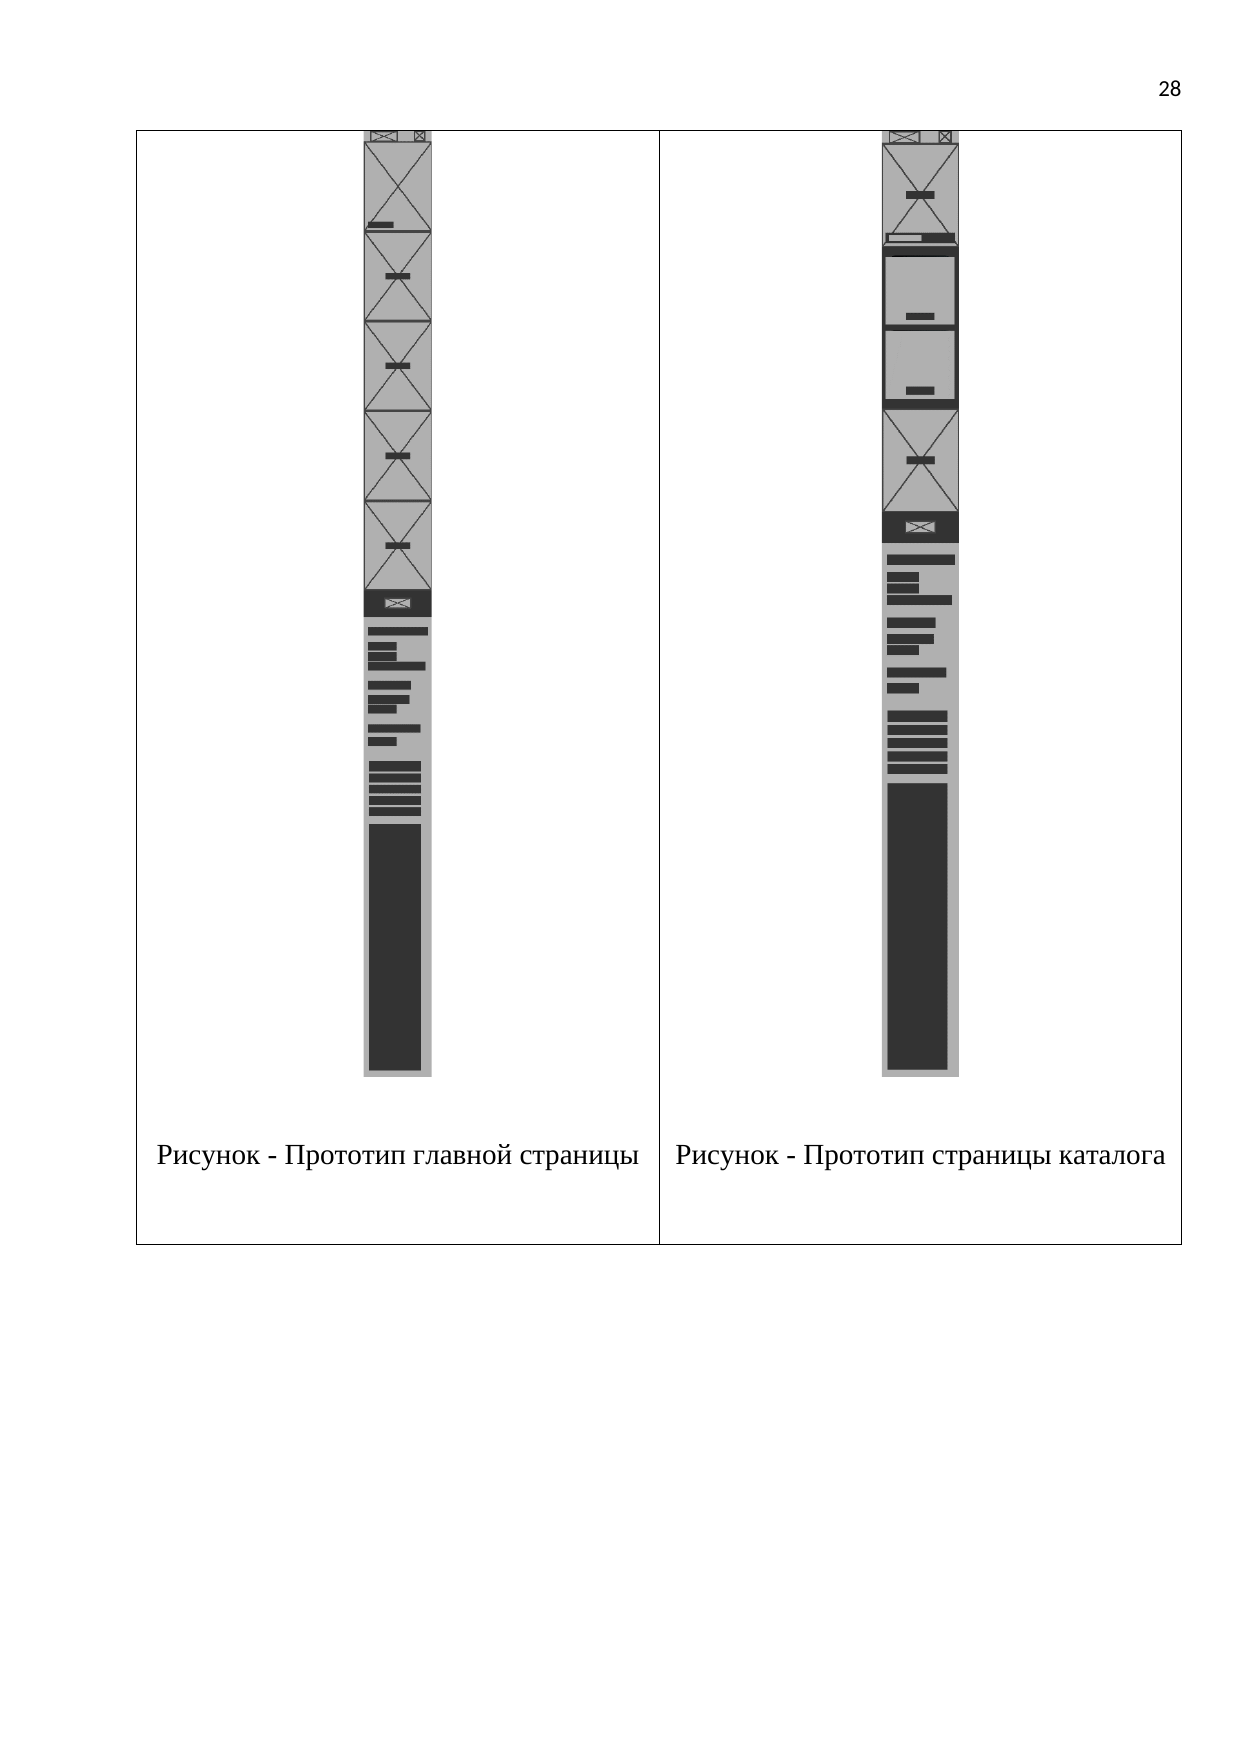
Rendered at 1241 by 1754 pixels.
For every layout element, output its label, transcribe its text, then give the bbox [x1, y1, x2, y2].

table_header Рисунок - Прототип главной страницы [137, 131, 659, 1244]
table_header Рисунок - Прототип страницы каталога [660, 131, 1181, 1244]
picture [881, 131, 959, 1077]
picture [363, 131, 432, 1077]
